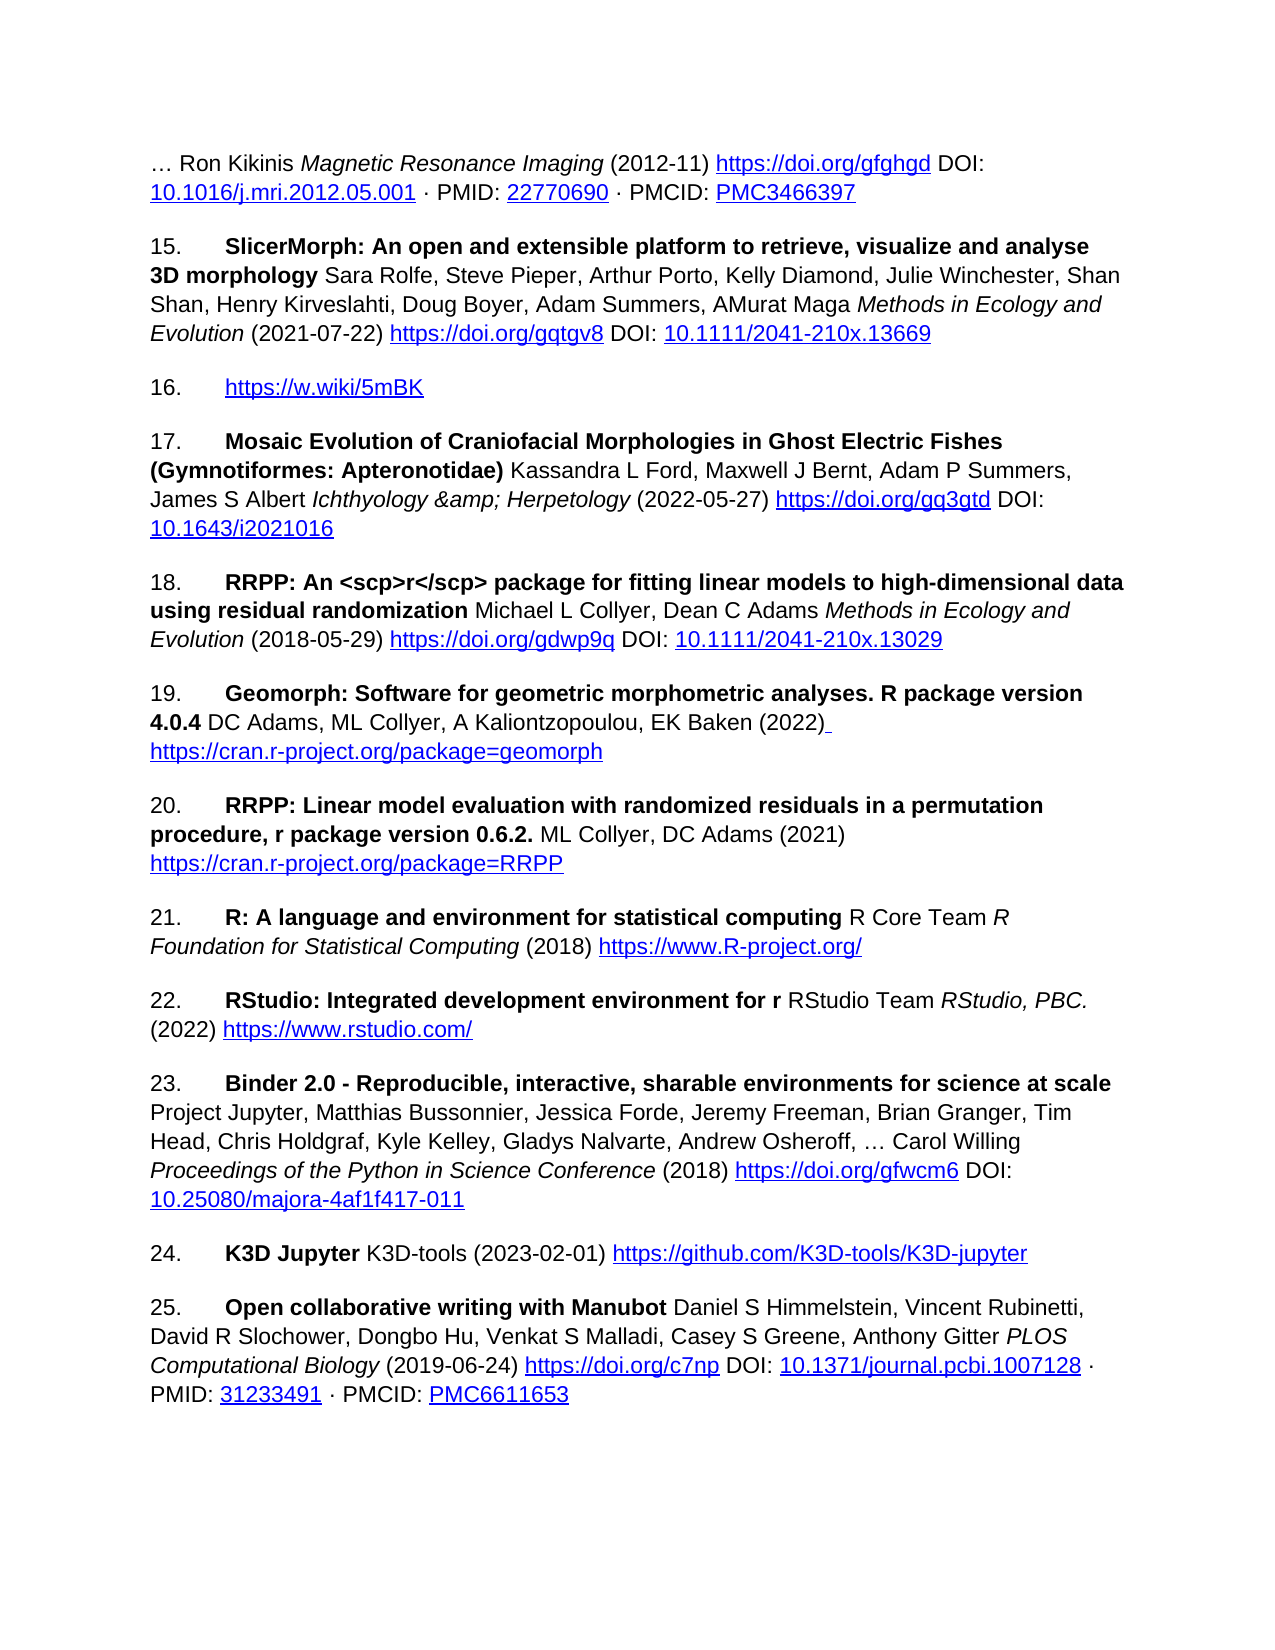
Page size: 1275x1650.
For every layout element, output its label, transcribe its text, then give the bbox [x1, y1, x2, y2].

text 17. Mosaic Evolution of Craniofacial Morphologies in Ghost Electric Fishes (Gymnotiformes: Apteronotidae) Kassandra L Ford, Maxwell J Bernt, Adam P Summers, James S Albert Ichthyology &amp; Herpetology (2022-05-27) https://doi.org/gq3gtd DOI: 10.1643/i2021016 [150, 428, 1125, 541]
text 23. Binder 2.0 - Reproducible, interactive, sharable environments for science at scale Project Jupyter, Matthias Bussonnier, Jessica Forde, Jeremy Freeman, Brian Granger, Tim Head, Chris Holdgraf, Kyle Kelley, Gladys Nalvarte, Andrew Osheroff, … Carol Willing Proceedings of the Python in Science Conference (2018) https://doi.org/gfwcm6 DOI: 10.25080/majora-4af1f417-011 [150, 1070, 1125, 1212]
text 20. RRPP: Linear model evaluation with randomized residuals in a permutation procedure, r package version 0.6.2. ML Collyer, DC Adams (2021) https://cran.r-project.org/package=RRPP [150, 792, 1125, 877]
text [150, 150, 1125, 205]
text 25. Open collaborative writing with Manubot Daniel S Himmelstein, Vincent Rubinetti, David R Slochower, Dongbo Hu, Venkat S Malladi, Casey S Greene, Anthony Gitter PLOS Computational Biology (2019-06-24) https://doi.org/c7np DOI: 10.1371/journal.pcbi.1007128 · PMID: 31233491 · PMCID: PMC6611653 [150, 1294, 1125, 1407]
text 21. R: A language and environment for statistical computing R Core Team R Foundation for Statistical Computing (2018) https://www.R-project.org/ [150, 904, 1125, 959]
text 24. K3D Jupyter K3D-tools (2023-02-01) https://github.com/K3D-tools/K3D-jupyter [150, 1240, 1125, 1266]
text 19. Geomorph: Software for geometric morphometric analyses. R package version 4.0.4 DC Adams, ML Collyer, A Kaliontzopoulou, EK Baken (2022) https://cran.r-project.org/package=geomorph [150, 680, 1125, 765]
text 16. https://w.wiki/5mBK [150, 374, 1125, 400]
text 18. RRPP: An <scp>r</scp> package for fitting linear models to high‐dimensional data using residual randomization Michael L Collyer, Dean C Adams Methods in Ecology and Evolution (2018-05-29) https://doi.org/gdwp9q DOI: 10.1111/2041-210x.13029 [150, 568, 1125, 653]
text 22. RStudio: Integrated development environment for r RStudio Team RStudio, PBC. (2022) https://www.rstudio.com/ [150, 987, 1125, 1042]
text 15. SlicerMorph: An open and extensible platform to retrieve, visualize and analyse 3D morphology Sara Rolfe, Steve Pieper, Arthur Porto, Kelly Diamond, Julie Winchester, Shan Shan, Henry Kirveslahti, Doug Boyer, Adam Summers, AMurat Maga Methods in Ecology and Evolution (2021-07-22) https://doi.org/gqtgv8 DOI: 10.1111/2041-210x.13669 [150, 233, 1125, 346]
